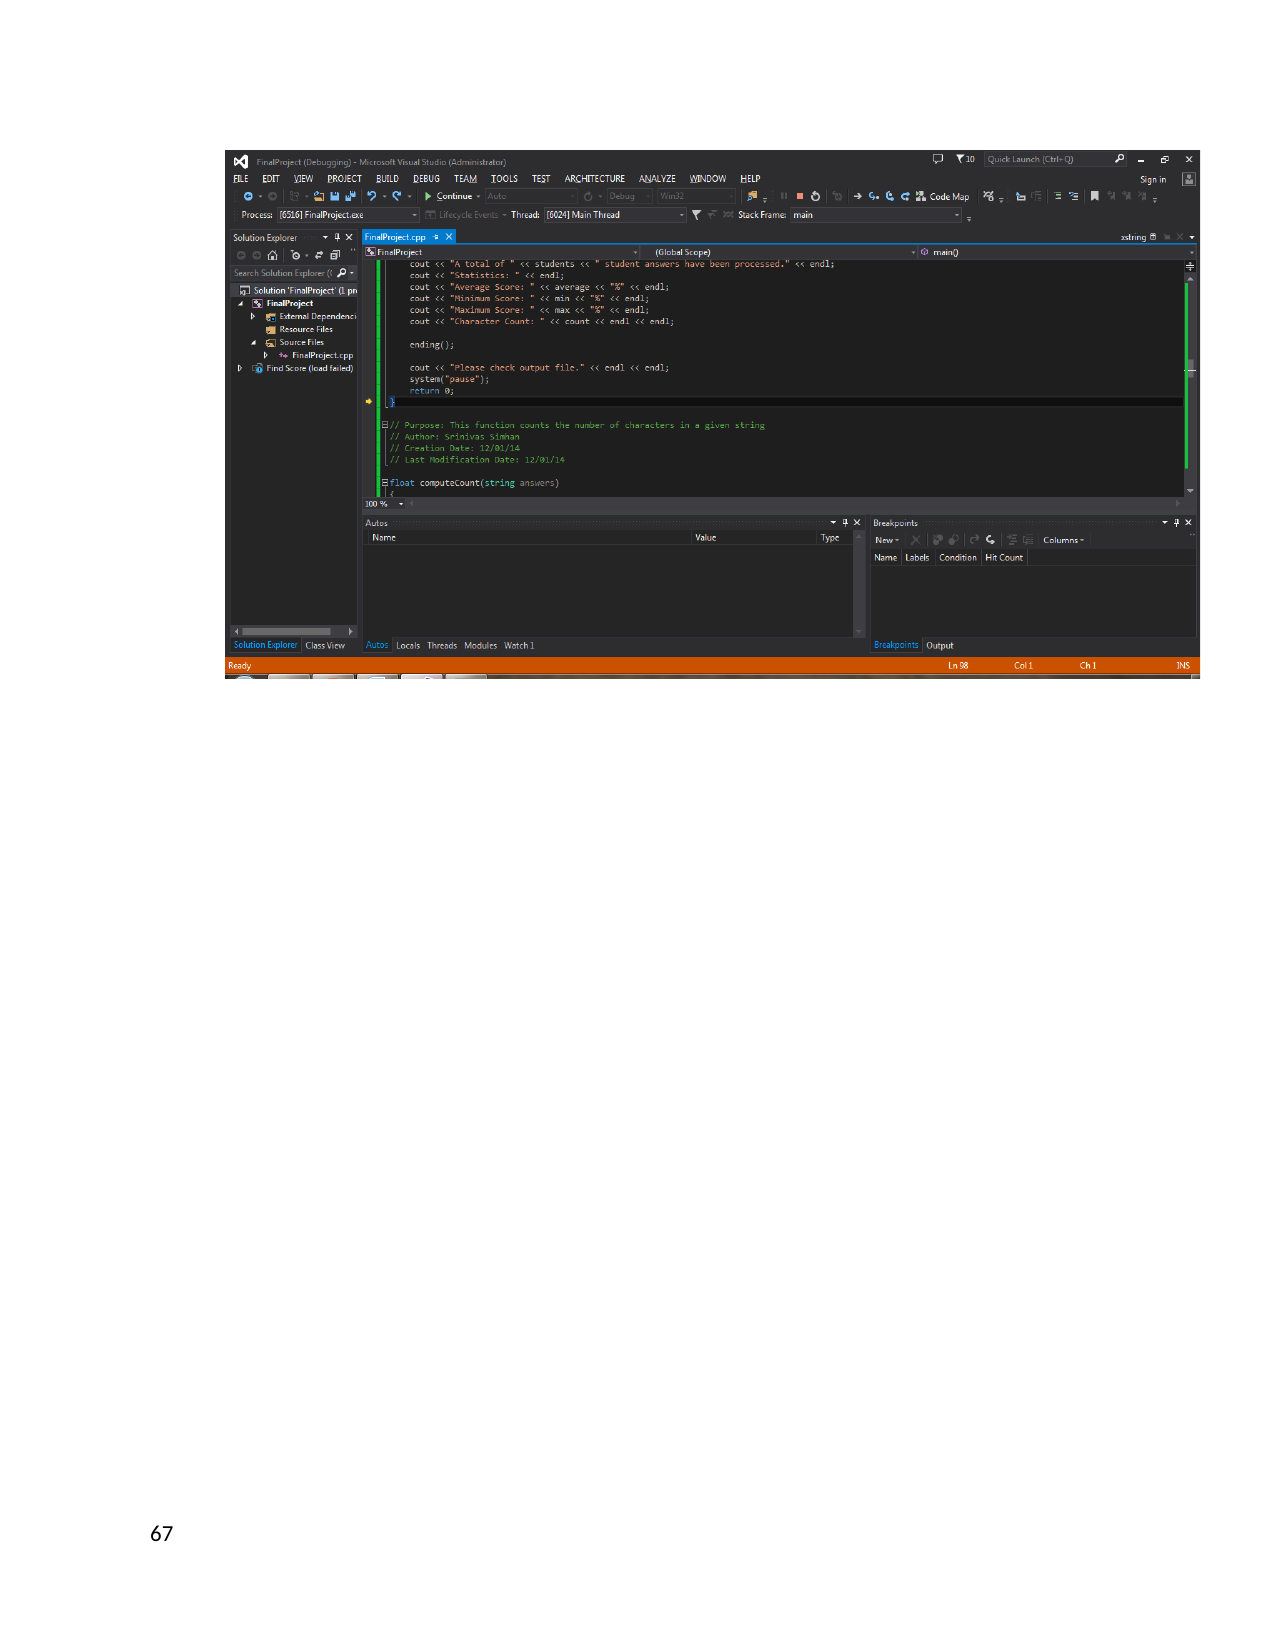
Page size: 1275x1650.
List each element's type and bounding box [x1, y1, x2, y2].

picture [225, 150, 1200, 679]
